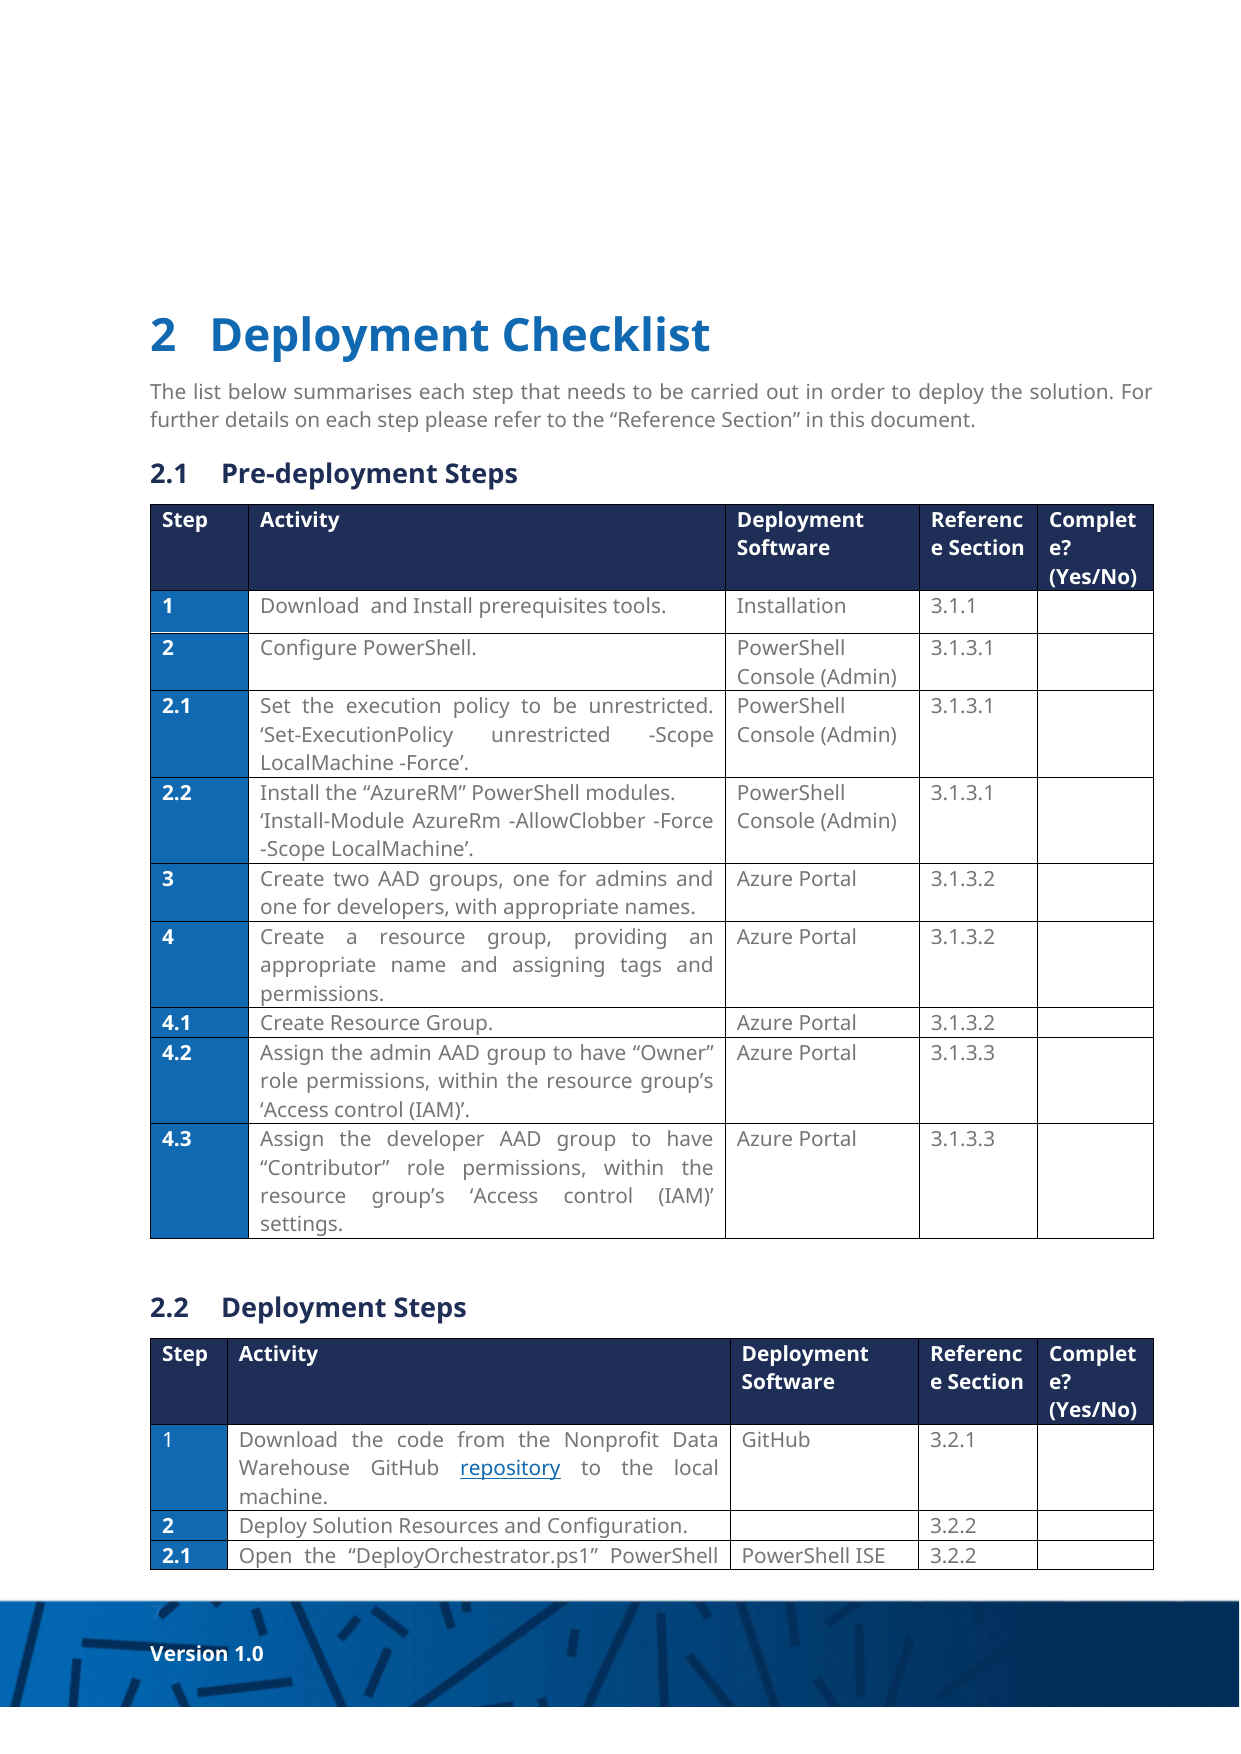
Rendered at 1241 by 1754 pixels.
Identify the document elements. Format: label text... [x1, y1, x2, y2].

table_cell PowerShell Console (Admin) [726, 634, 919, 690]
table_header Activity [228, 1339, 730, 1424]
table_cell 3.1.3.2 [920, 1008, 1037, 1037]
table_cell [731, 1511, 918, 1540]
table_cell 4.1 [151, 1008, 248, 1037]
table_cell [1038, 1124, 1153, 1238]
table_cell [1038, 778, 1153, 863]
table_cell 3.1.3.1 [920, 778, 1037, 863]
table_cell 3.1.3.1 [920, 691, 1037, 777]
table_cell Create two AAD groups, one for admins and one for developers, with appropriate names. [249, 864, 725, 921]
table_cell 3 [151, 864, 248, 921]
picture [0, 1598, 1240, 1707]
table_cell Assign the developer AAD group to have “Contributor” role permissions, within the resource group’s ‘Access control (IAM)’ settings. [249, 1124, 725, 1238]
table_header Reference Section [920, 505, 1037, 590]
table_cell PowerShell Console (Admin) [726, 778, 919, 863]
table_cell 4.2 [151, 1038, 248, 1123]
table_cell 3.1.3.2 [920, 864, 1037, 921]
table_cell 2 [151, 1511, 227, 1540]
table_cell Set the execution policy to be unrestricted. ‘Set-ExecutionPolicy unrestricted -Scope LocalMachine -Force’. [249, 691, 725, 777]
table_cell 2.2 [151, 778, 248, 863]
subtitle Deployment Checklist [150, 302, 1155, 364]
table_header Deployment Software [726, 505, 919, 590]
table_cell 3.1.3.3 [920, 1124, 1037, 1238]
table_cell Create a resource group, providing an appropriate name and assigning tags and permissions. [249, 922, 725, 1007]
table_cell Azure Portal [726, 1038, 919, 1123]
table_cell 3.2.1 [919, 1425, 1037, 1510]
table_cell 2.1 [151, 1541, 227, 1569]
table_cell 3.1.3.2 [920, 922, 1037, 1007]
table_cell [1038, 1038, 1153, 1123]
table_cell [1038, 922, 1153, 1007]
table_cell 1 [151, 1425, 227, 1510]
table_cell [1038, 864, 1153, 921]
table_cell [1038, 1008, 1153, 1037]
table_cell 2.1 [151, 691, 248, 777]
table_cell 1 [151, 591, 248, 632]
table_cell GitHub [731, 1425, 918, 1510]
table_cell Assign the admin AAD group to have “Owner” role permissions, within the resource group’s ‘Access control (IAM)’. [249, 1038, 725, 1123]
table_cell 3.1.3.1 [920, 634, 1037, 690]
table_cell [1038, 691, 1153, 777]
table_cell 3.1.3.3 [920, 1038, 1037, 1123]
table_cell 3.2.2 [919, 1511, 1037, 1540]
table_cell Azure Portal [726, 864, 919, 921]
table_cell [1038, 591, 1153, 632]
table_cell Azure Portal [726, 1008, 919, 1037]
text The list below summarises each step that needs to be carried out in order to deploy the solution. For further details on each step please refer to the “Reference Section” in this document. [150, 377, 1155, 434]
table_header Activity [249, 505, 725, 590]
table_cell Installation [726, 591, 919, 632]
table_cell Download the code from the Nonprofit Data Warehouse GitHub repository to the local machine. [228, 1425, 730, 1510]
table_cell [1038, 1541, 1153, 1569]
table_cell 4.3 [151, 1124, 248, 1238]
table_cell [1038, 634, 1153, 690]
table_header Reference Section [919, 1339, 1037, 1424]
table_cell Create Resource Group. [249, 1008, 725, 1037]
table_cell [1038, 1425, 1153, 1510]
table_cell Deploy Solution Resources and Configuration. [228, 1511, 730, 1540]
table_header Step [151, 505, 248, 590]
table_header Deployment Software [731, 1339, 918, 1424]
table_header Complete? (Yes/No) [1038, 505, 1153, 590]
table_cell 3.1.1 [920, 591, 1037, 632]
subtitle Deployment Steps [150, 1288, 1155, 1325]
subtitle Pre-deployment Steps [150, 455, 1155, 492]
table_cell Download and Install prerequisites tools. [249, 591, 725, 632]
table_cell 4 [151, 922, 248, 1007]
table_cell Azure Portal [726, 922, 919, 1007]
table_header Complete? (Yes/No) [1038, 1339, 1153, 1424]
table_cell PowerShell Console (Admin) [726, 691, 919, 777]
table_cell Azure Portal [726, 1124, 919, 1238]
table_cell [1038, 1511, 1153, 1540]
table_cell Install the “AzureRM” PowerShell modules. ‘Install-Module AzureRm -AllowClobber -Force -Scope LocalMachine’. [249, 778, 725, 863]
table_cell 3.2.2 [919, 1541, 1037, 1569]
table_cell 2 [151, 634, 248, 690]
table_header Step [151, 1339, 227, 1424]
table_cell PowerShell ISE [731, 1541, 918, 1569]
table_cell Configure PowerShell. [249, 634, 725, 690]
